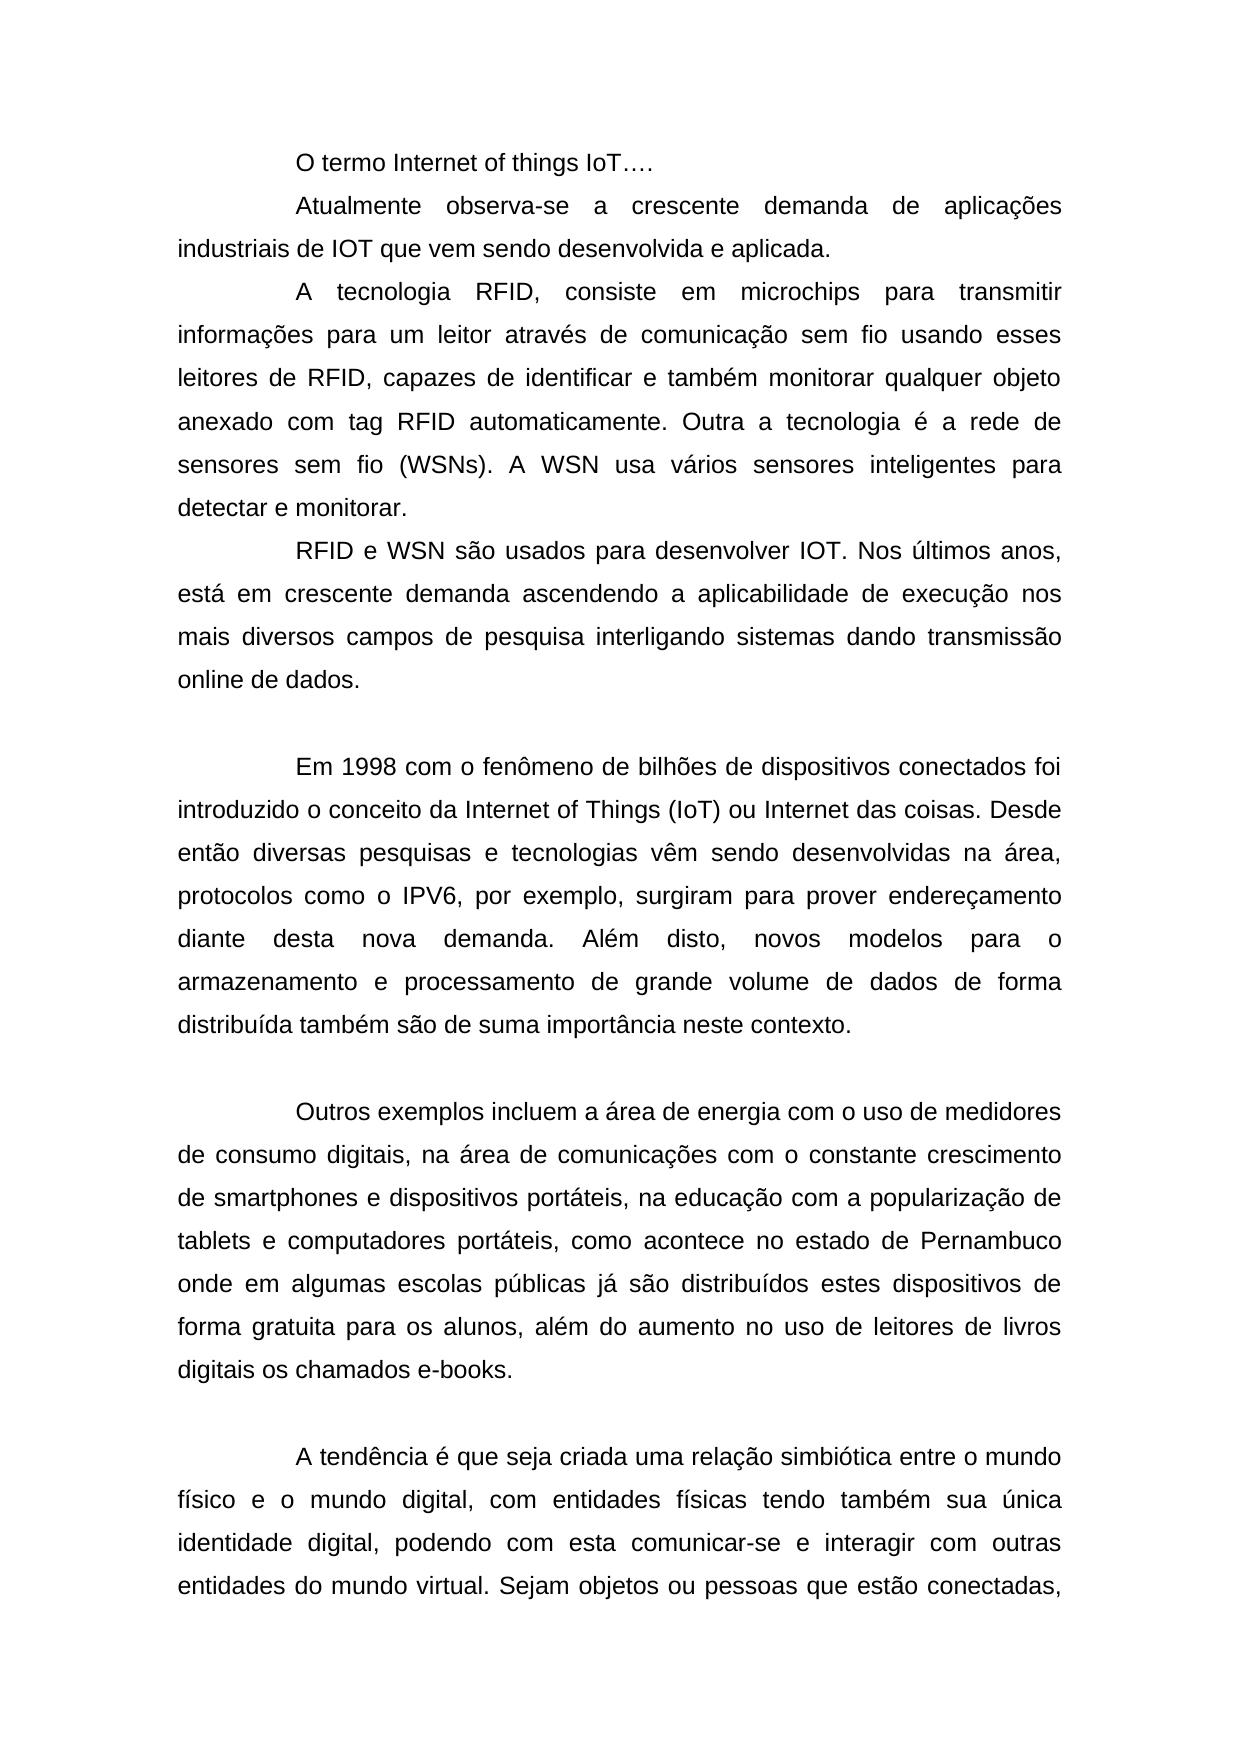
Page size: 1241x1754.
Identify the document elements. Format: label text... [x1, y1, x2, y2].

text RFID e WSN são usados para desenvolver IOT. Nos últimos anos, está em crescente demanda ascendendo a aplicabilidade de execução nos mais diversos campos de pesquisa interligando sistemas dando transmissão online de dados. [177, 536, 1063, 694]
text Atualmente observa-se a crescente demanda de aplicações industriais de IOT que vem sendo desenvolvida e aplicada. [177, 191, 1063, 263]
text O termo Internet of things IoT…. [177, 148, 1063, 176]
text A tecnologia RFID, consiste em microchips para transmitir informações para um leitor através de comunicação sem fio usando esses leitores de RFID, capazes de identificar e também monitorar qualquer objeto anexado com tag RFID automaticamente. Outra a tecnologia é a rede de sensores sem fio (WSNs). A WSN usa vários sensores inteligentes para detectar e monitorar. [177, 277, 1063, 521]
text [177, 1441, 1063, 1599]
text Em 1998 com o fenômeno de bilhões de dispositivos conectados foi introduzido o conceito da Internet of Things (IoT) ou Internet das coisas. Desde então diversas pesquisas e tecnologias vêm sendo desenvolvidas na área, protocolos como o IPV6, por exemplo, surgiram para prover endereçamento diante desta nova demanda. Além disto, novos modelos para o armazenamento e processamento de grande volume de dados de forma distribuída também são de suma importância neste contexto. [177, 751, 1063, 1039]
text Outros exemplos incluem a área de energia com o uso de medidores de consumo digitais, na área de comunicações com o constante crescimento de smartphones e dispositivos portáteis, na educação com a popularização de tablets e computadores portáteis, como acontece no estado de Pernambuco onde em algumas escolas públicas já são distribuídos estes dispositivos de forma gratuita para os alunos, além do aumento no uso de leitores de livros digitais os chamados e-books. [177, 1096, 1063, 1384]
